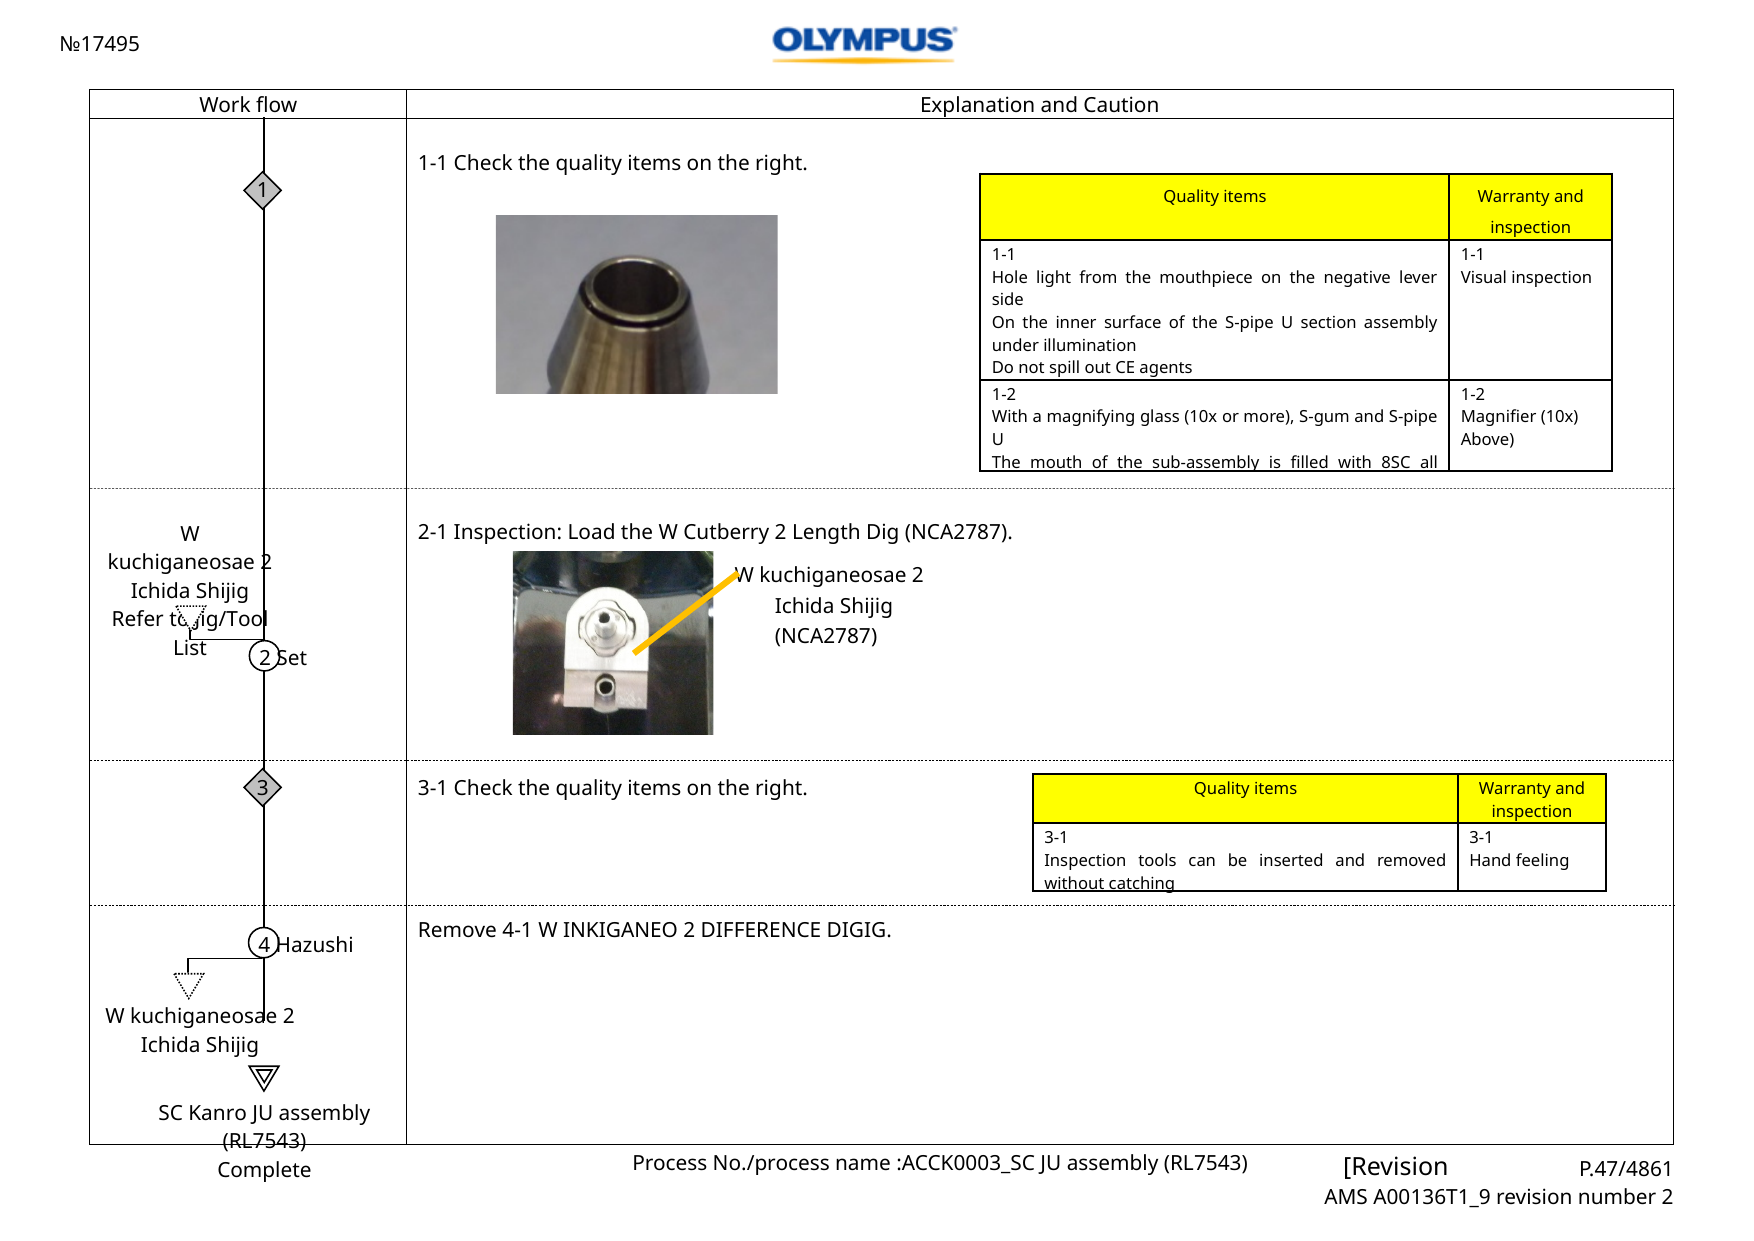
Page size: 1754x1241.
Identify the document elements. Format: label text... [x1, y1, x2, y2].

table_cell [407, 119, 1673, 1144]
picture [512, 551, 714, 735]
table_header Work flow [90, 90, 406, 118]
picture [495, 215, 778, 394]
table_header Explanation and Caution [407, 90, 1673, 118]
table_cell [90, 119, 406, 1144]
picture [762, 22, 967, 69]
